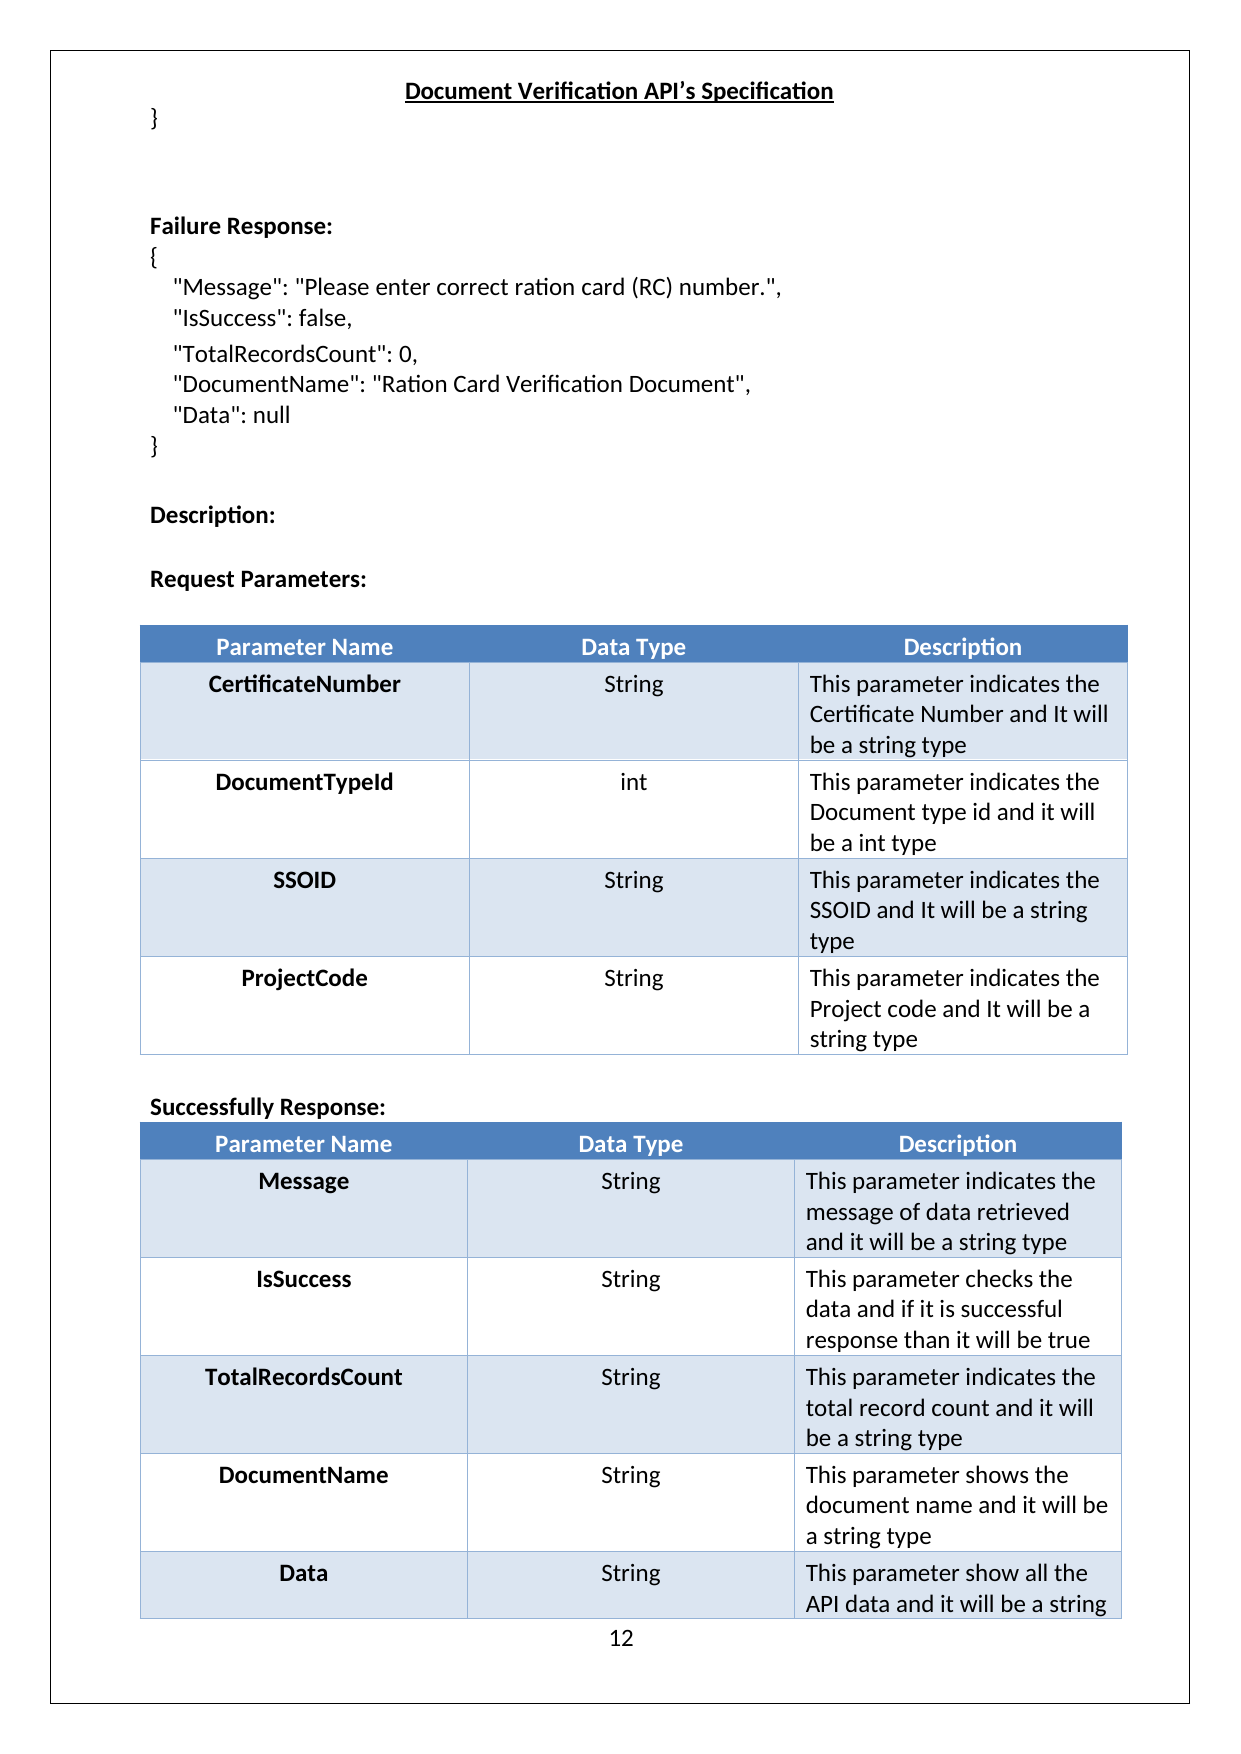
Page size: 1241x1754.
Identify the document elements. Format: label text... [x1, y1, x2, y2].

subtitle Successfully Response: [150, 1091, 1121, 1122]
table_cell IsSuccess [141, 1258, 467, 1355]
table_header Description [799, 626, 1127, 662]
text "DocumentName": "Ration Card Verification Document", "Data": null [172, 369, 752, 430]
text } [150, 430, 1121, 461]
table_cell This parameter checks the data and if it is successful response than it will be true [795, 1258, 1121, 1355]
table_header Data Type [470, 626, 798, 662]
table_cell This parameter shows the document name and it will be a string type [795, 1454, 1121, 1551]
text "TotalRecordsCount": 0, [172, 338, 1121, 368]
table_cell int [470, 761, 798, 858]
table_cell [795, 1552, 1121, 1618]
table_cell SSOID [141, 859, 469, 956]
table_cell String [468, 1160, 794, 1257]
table_cell This parameter indicates the Project code and It will be a string type [799, 957, 1127, 1054]
table_cell TotalRecordsCount [141, 1356, 467, 1453]
table_header Data Type [468, 1123, 794, 1159]
table_cell This parameter indicates the Document type id and it will be a int type [799, 761, 1127, 858]
table_cell DocumentName [141, 1454, 467, 1551]
table_header Parameter Name [141, 1123, 467, 1159]
subtitle Failure Response: [150, 210, 1121, 241]
table_cell String [470, 859, 798, 956]
table_cell ProjectCode [141, 957, 469, 1054]
table_cell This parameter indicates the message of data retrieved and it will be a string type [795, 1160, 1121, 1257]
table_cell String [468, 1454, 794, 1551]
subtitle Description: [150, 499, 1121, 530]
table_header Parameter Name [141, 626, 469, 662]
table_cell String [468, 1258, 794, 1355]
table_cell CertificateNumber [141, 663, 469, 759]
text "Message": "Please enter correct ration card (RC) number.", "IsSuccess": false, [172, 271, 823, 332]
table_cell String [468, 1356, 794, 1453]
table_header Description [795, 1123, 1121, 1159]
text { [150, 241, 1121, 271]
table_cell This parameter indicates the total record count and it will be a string type [795, 1356, 1121, 1453]
table_cell DocumentTypeId [141, 761, 469, 858]
table_cell String [470, 663, 798, 759]
table_cell String [468, 1552, 794, 1618]
table_cell This parameter indicates the SSOID and It will be a string type [799, 859, 1127, 956]
text } [150, 104, 1121, 133]
table_cell Message [141, 1160, 467, 1257]
table_cell String [470, 957, 798, 1054]
table_cell Data [141, 1552, 467, 1618]
subtitle Request Parameters: [150, 563, 1121, 594]
table_cell This parameter indicates the Certificate Number and It will be a string type [799, 663, 1127, 759]
